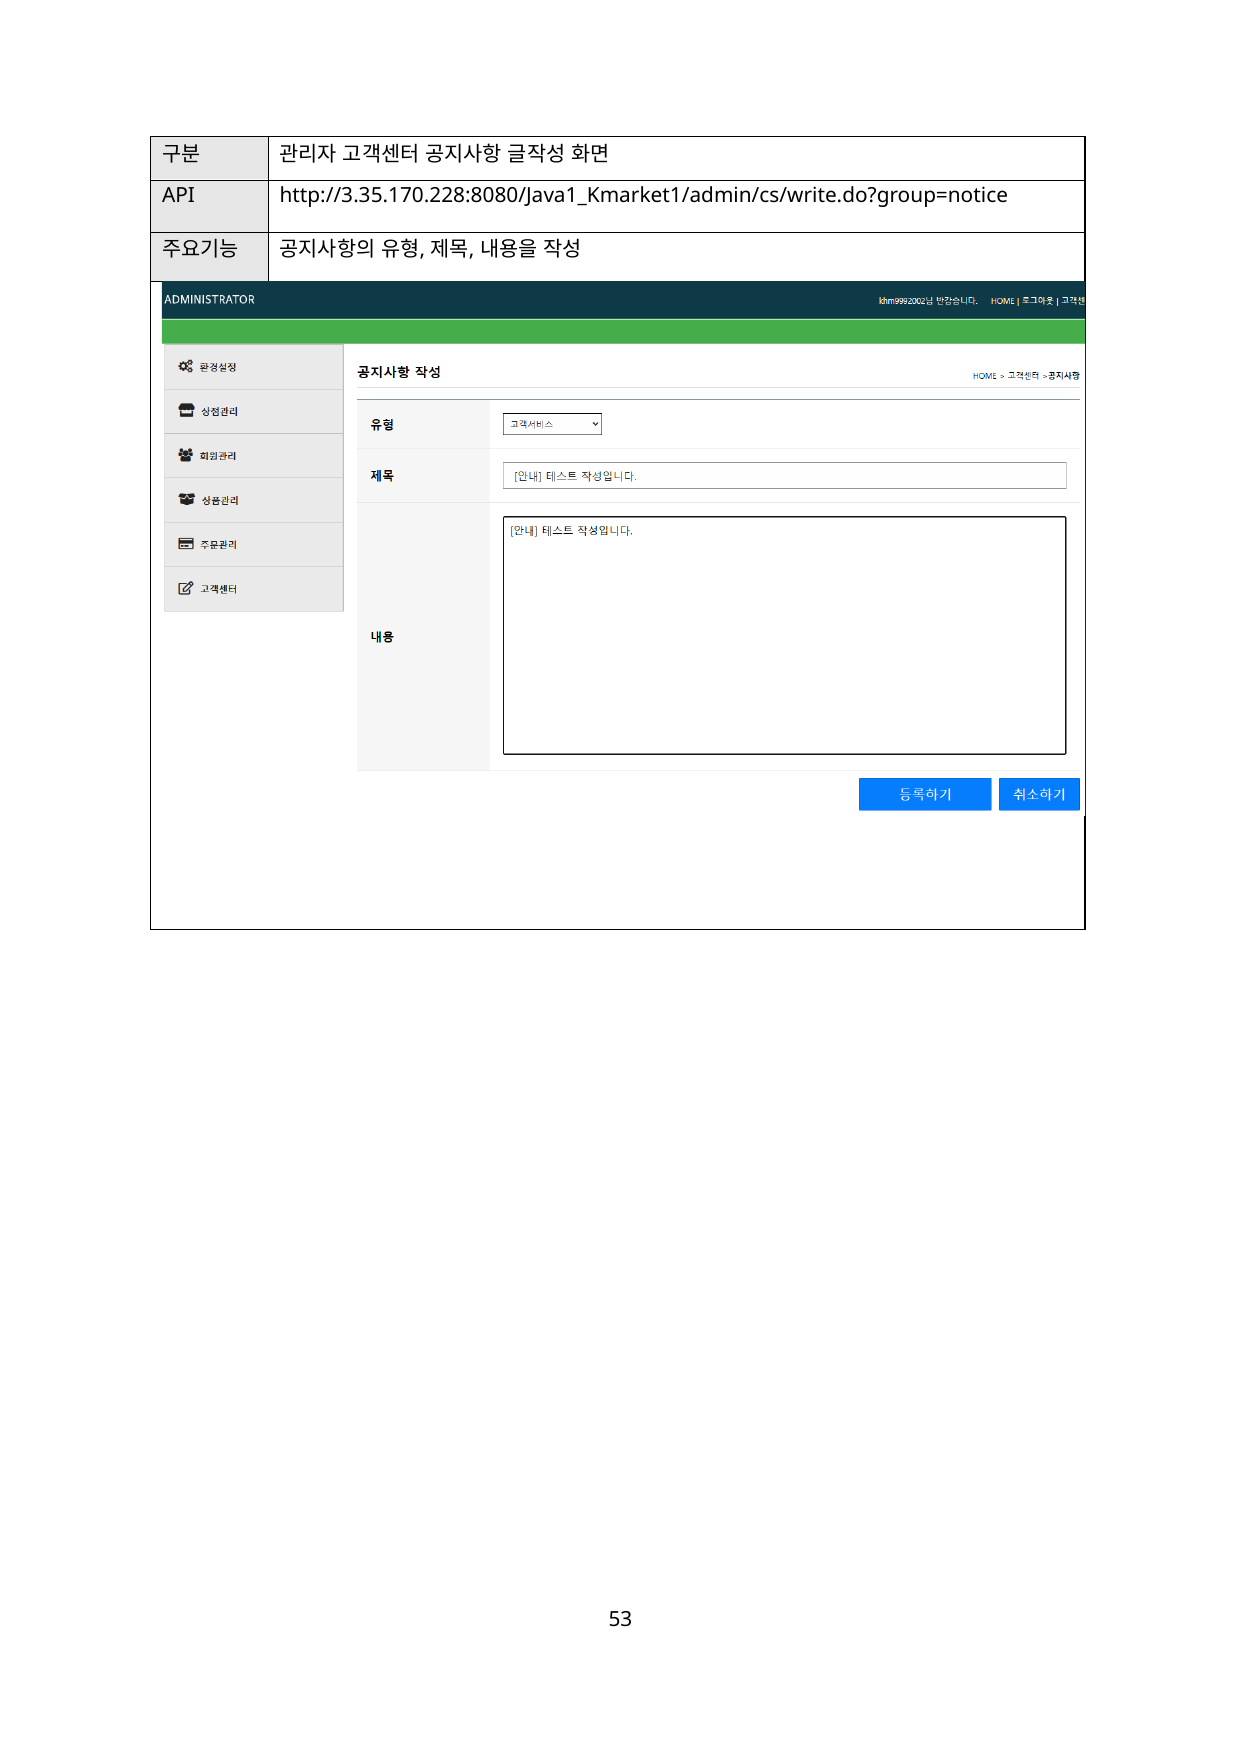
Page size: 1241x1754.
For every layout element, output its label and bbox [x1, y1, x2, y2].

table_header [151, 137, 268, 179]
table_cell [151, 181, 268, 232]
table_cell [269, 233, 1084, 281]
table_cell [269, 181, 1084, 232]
picture [161, 281, 1086, 816]
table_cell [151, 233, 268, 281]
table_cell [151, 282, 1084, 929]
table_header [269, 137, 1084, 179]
